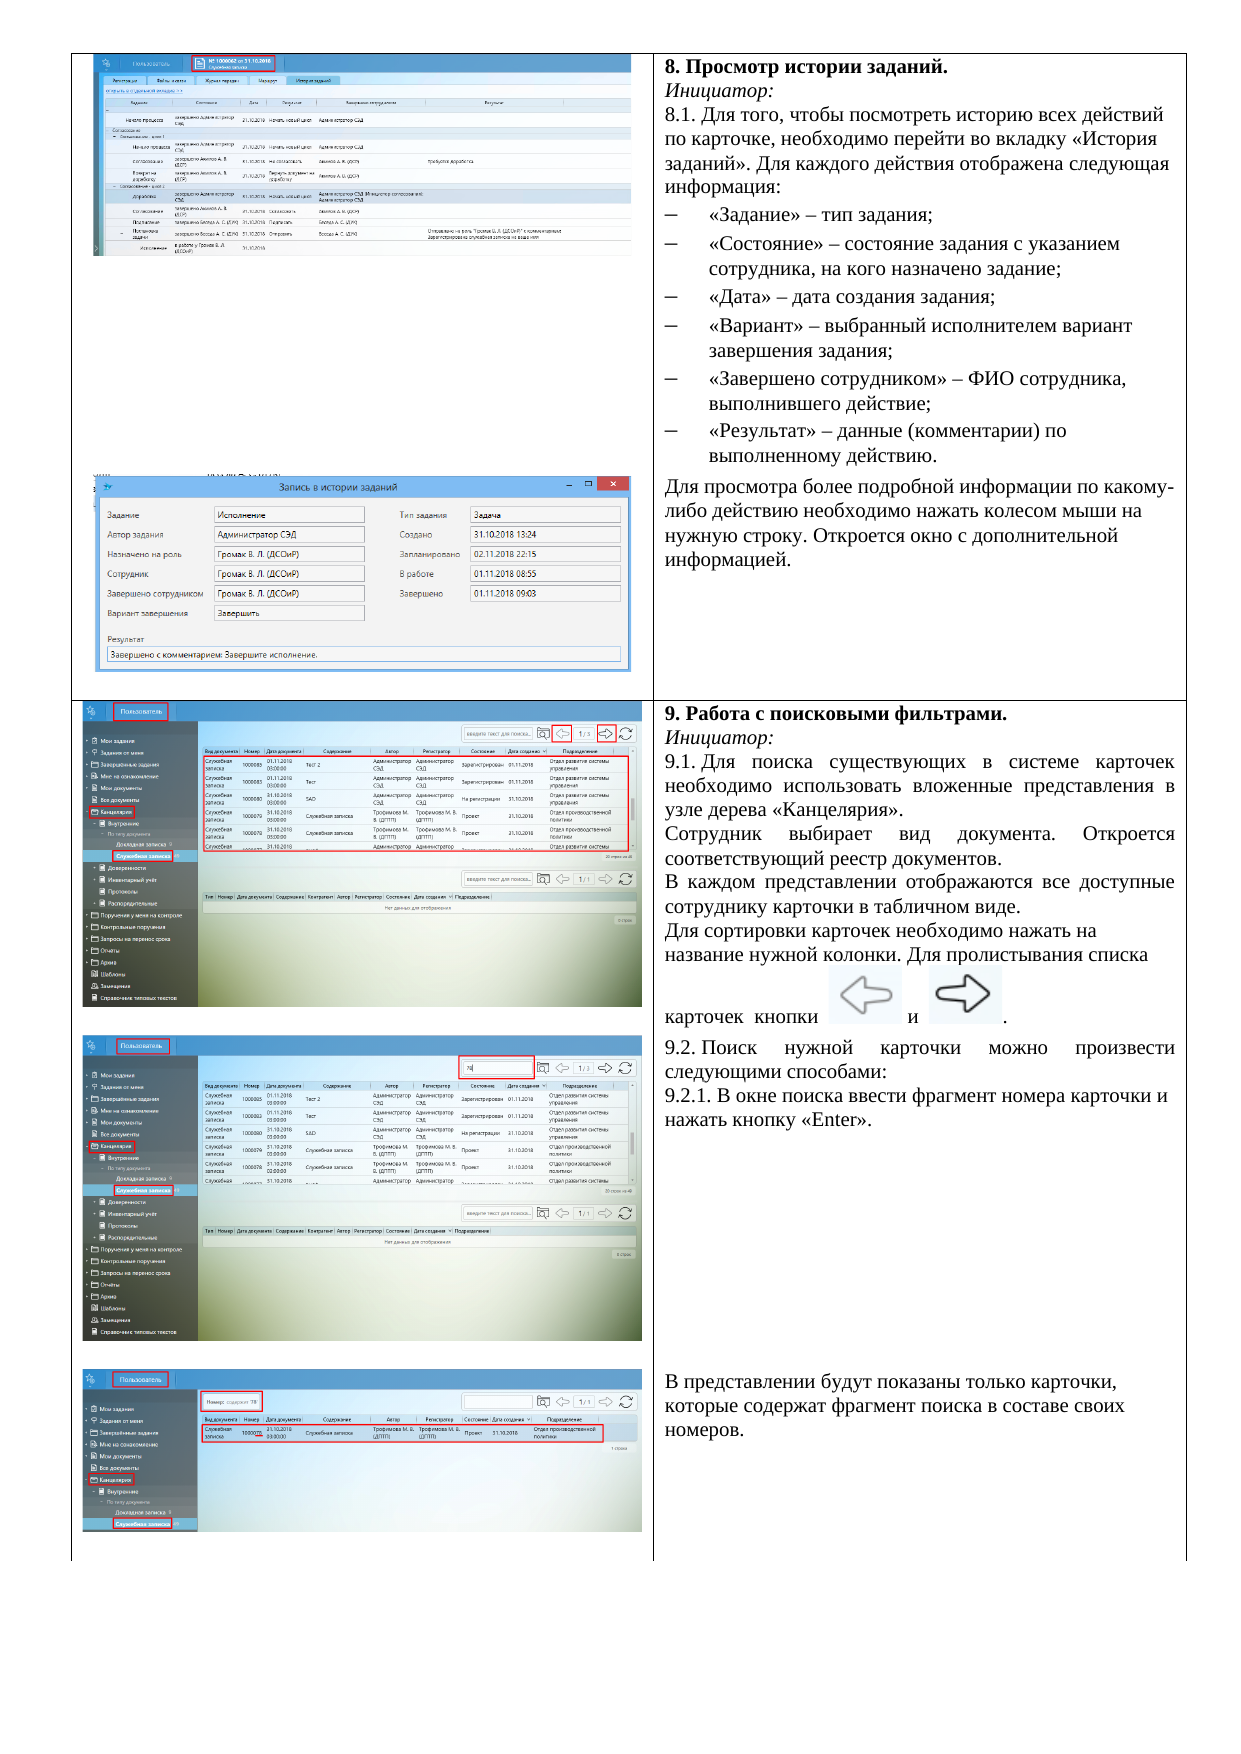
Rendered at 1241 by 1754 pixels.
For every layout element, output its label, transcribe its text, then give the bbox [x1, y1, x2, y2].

picture [82, 1369, 642, 1532]
picture [93, 54, 632, 256]
table_cell [72, 1035, 653, 1369]
table_cell Для просмотра более подробной информации по какому-либо действию необходимо нажать колесом мыши на нужную строку. Откроется окно с дополнительной информацией. [654, 474, 1186, 700]
table_cell [72, 1369, 653, 1561]
picture [828, 965, 902, 1024]
table_cell [72, 474, 653, 700]
table_cell [72, 701, 653, 1035]
picture [93, 474, 632, 672]
table_cell 8. Просмотр истории заданий. Инициатор: 8.1. Для того, чтобы посмотреть историю всех действий по карточке, необходимо перейти во вкладку «История заданий». Для каждого действия отображена следующая информация: «Задание» – тип задания; «Состояние» – состояние задания с указанием сотрудника, на кого назначено задание; «Дата» – дата создания задания; «Вариант» – выбранный исполнителем вариант завершения задания; «Завершено сотрудником» – ФИО сотрудника, выполнившего действие; «Результат» – данные (комментарии) по выполненному действию. [654, 54, 1186, 474]
table_cell [72, 54, 653, 474]
table_cell В представлении будут показаны только карточки, которые содержат фрагмент поиска в составе своих номеров. [654, 1369, 1186, 1561]
table_cell 9.2. Поиск нужной карточки можно произвести следующими способами: 9.2.1. В окне поиска ввести фрагмент номера карточки и нажать кнопку «Enter». [654, 1035, 1186, 1369]
table_cell 9. Работа с поисковыми фильтрами. Инициатор: 9.1. Для поиска существующих в системе карточек необходимо использовать вложенные представления в узле дерева «Канцелярия». Сотрудник выбирает вид документа. Откроется соответствующий реестр документов. В каждом представлении отображаются все доступные сотруднику карточки в табличном виде. Для сортировки карточек необходимо нажать на название нужной колонки. Для пролистывания списка карточек кнопки и . [654, 701, 1186, 1035]
picture [82, 701, 642, 1007]
picture [82, 1035, 642, 1341]
picture [928, 965, 1003, 1024]
